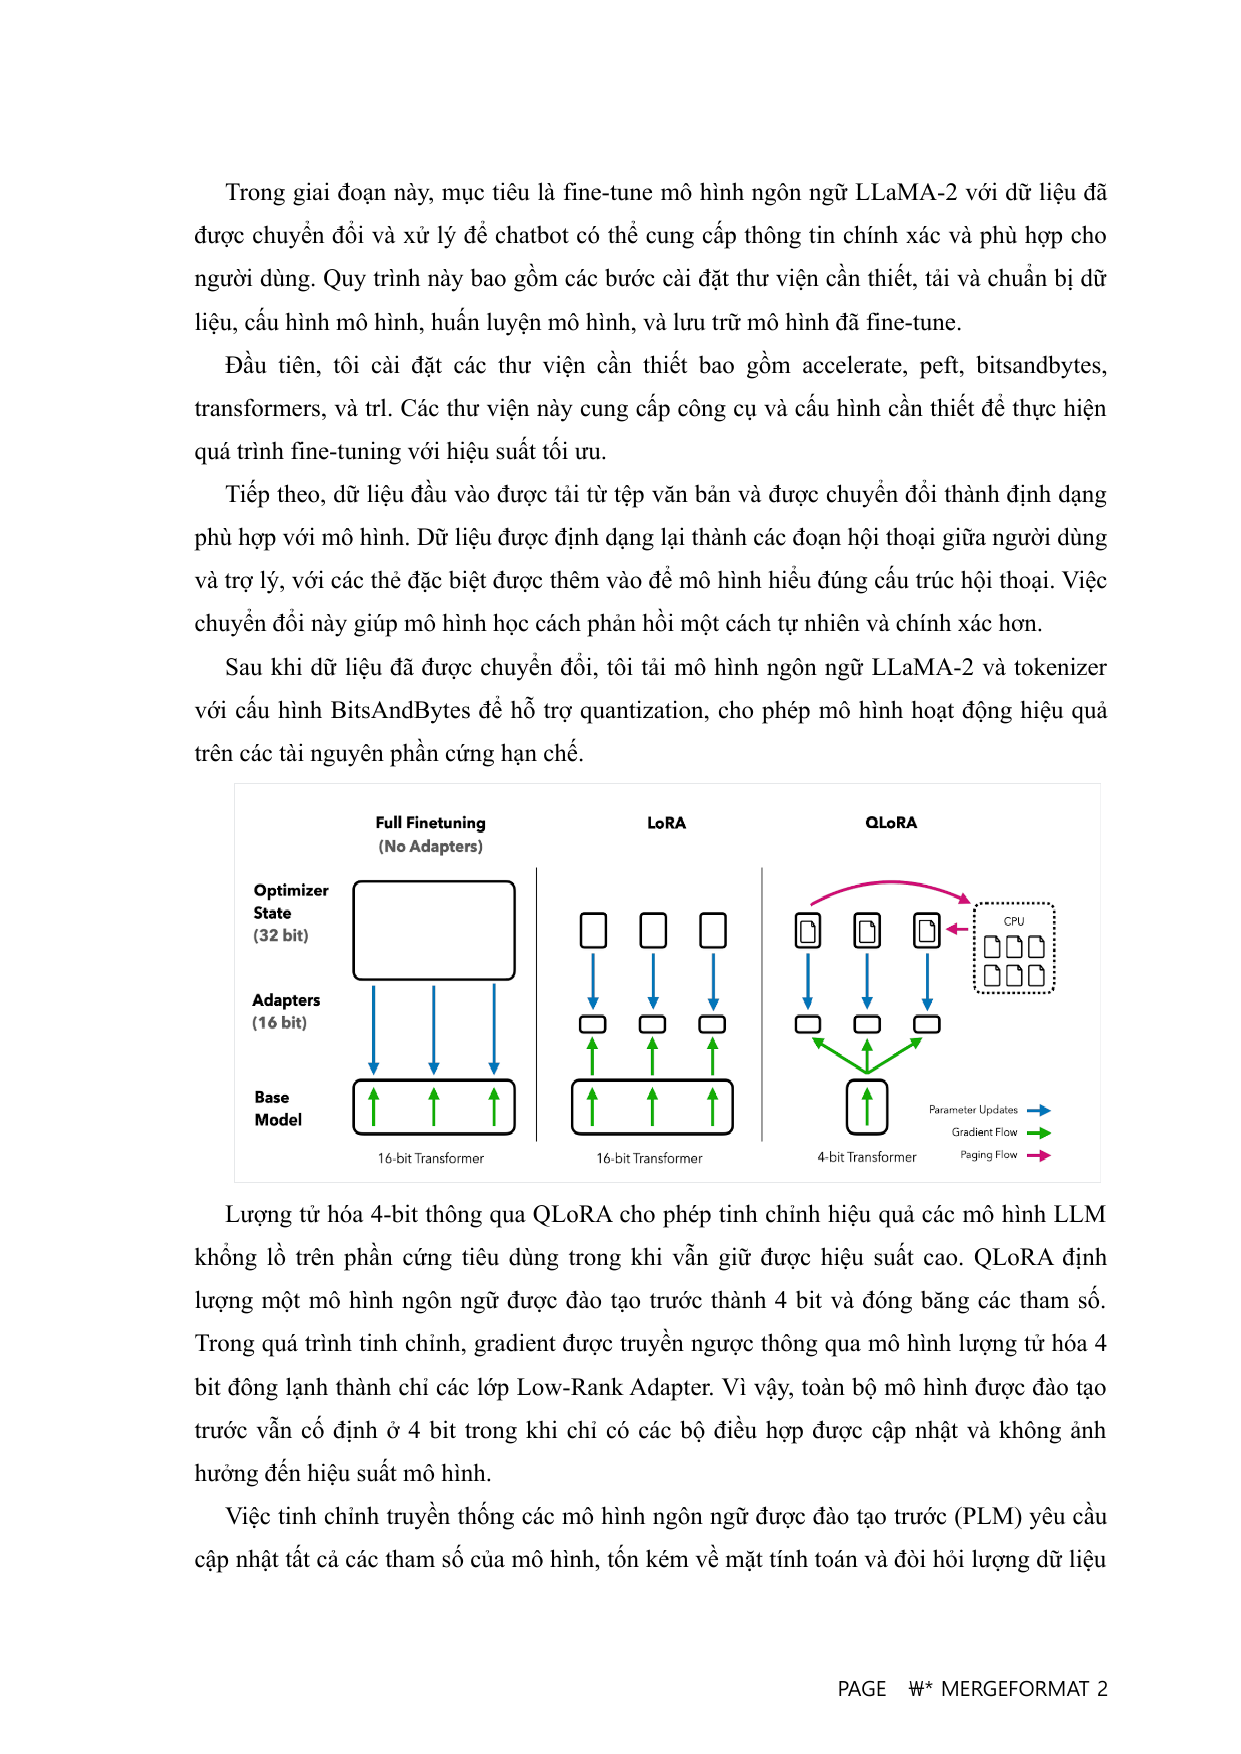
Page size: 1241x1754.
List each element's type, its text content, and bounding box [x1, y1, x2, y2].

text Sau khi dữ liệu đã được chuyển đổi, tôi tải mô hình ngôn ngữ LLaMA-2 và tokenizer với cấu hình BitsAndBytes để hỗ trợ quantization, cho phép mô hình hoạt động hiệu quả trên các tài nguyên phần cứng hạn chế. [194, 652, 1108, 767]
picture [232, 781, 1101, 1186]
text Trong giai đoạn này, mục tiêu là fine-tune mô hình ngôn ngữ LLaMA-2 với dữ liệu đã được chuyển đổi và xử lý để chatbot có thể cung cấp thông tin chính xác và phù hợp cho người dùng. Quy trình này bao gồm các bước cài đặt thư viện cần thiết, tải và chuẩn bị dữ liệu, cấu hình mô hình, huấn luyện mô hình, và lưu trữ mô hình đã fine-tune. [194, 177, 1108, 335]
text Đầu tiên, tôi cài đặt các thư viện cần thiết bao gồm accelerate, peft, bitsandbytes, transformers, và trl. Các thư viện này cung cấp công cụ và cấu hình cần thiết để thực hiện quá trình fine-tuning với hiệu suất tối ưu. [194, 350, 1108, 465]
text Tiếp theo, dữ liệu đầu vào được tải từ tệp văn bản và được chuyển đổi thành định dạng phù hợp với mô hình. Dữ liệu được định dạng lại thành các đoạn hội thoại giữa người dùng và trợ lý, với các thẻ đặc biệt được thêm vào để mô hình hiểu đúng cấu trúc hội thoại. Việc chuyển đổi này giúp mô hình học cách phản hồi một cách tự nhiên và chính xác hơn. [194, 479, 1108, 637]
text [194, 1501, 1108, 1573]
text Lượng tử hóa 4-bit thông qua QLoRA cho phép tinh chỉnh hiệu quả các mô hình LLM khổng lồ trên phần cứng tiêu dùng trong khi vẫn giữ được hiệu suất cao. QLoRA định lượng một mô hình ngôn ngữ được đào tạo trước thành 4 bit và đóng băng các tham số. Trong quá trình tinh chỉnh, gradient được truyền ngược thông qua mô hình lượng tử hóa 4 bit đông lạnh thành chỉ các lớp Low-Rank Adapter. Vì vậy, toàn bộ mô hình được đào tạo trước vẫn cố định ở 4 bit trong khi chỉ có các bộ điều hợp được cập nhật và không ảnh hưởng đến hiệu suất mô hình. [194, 1199, 1108, 1487]
